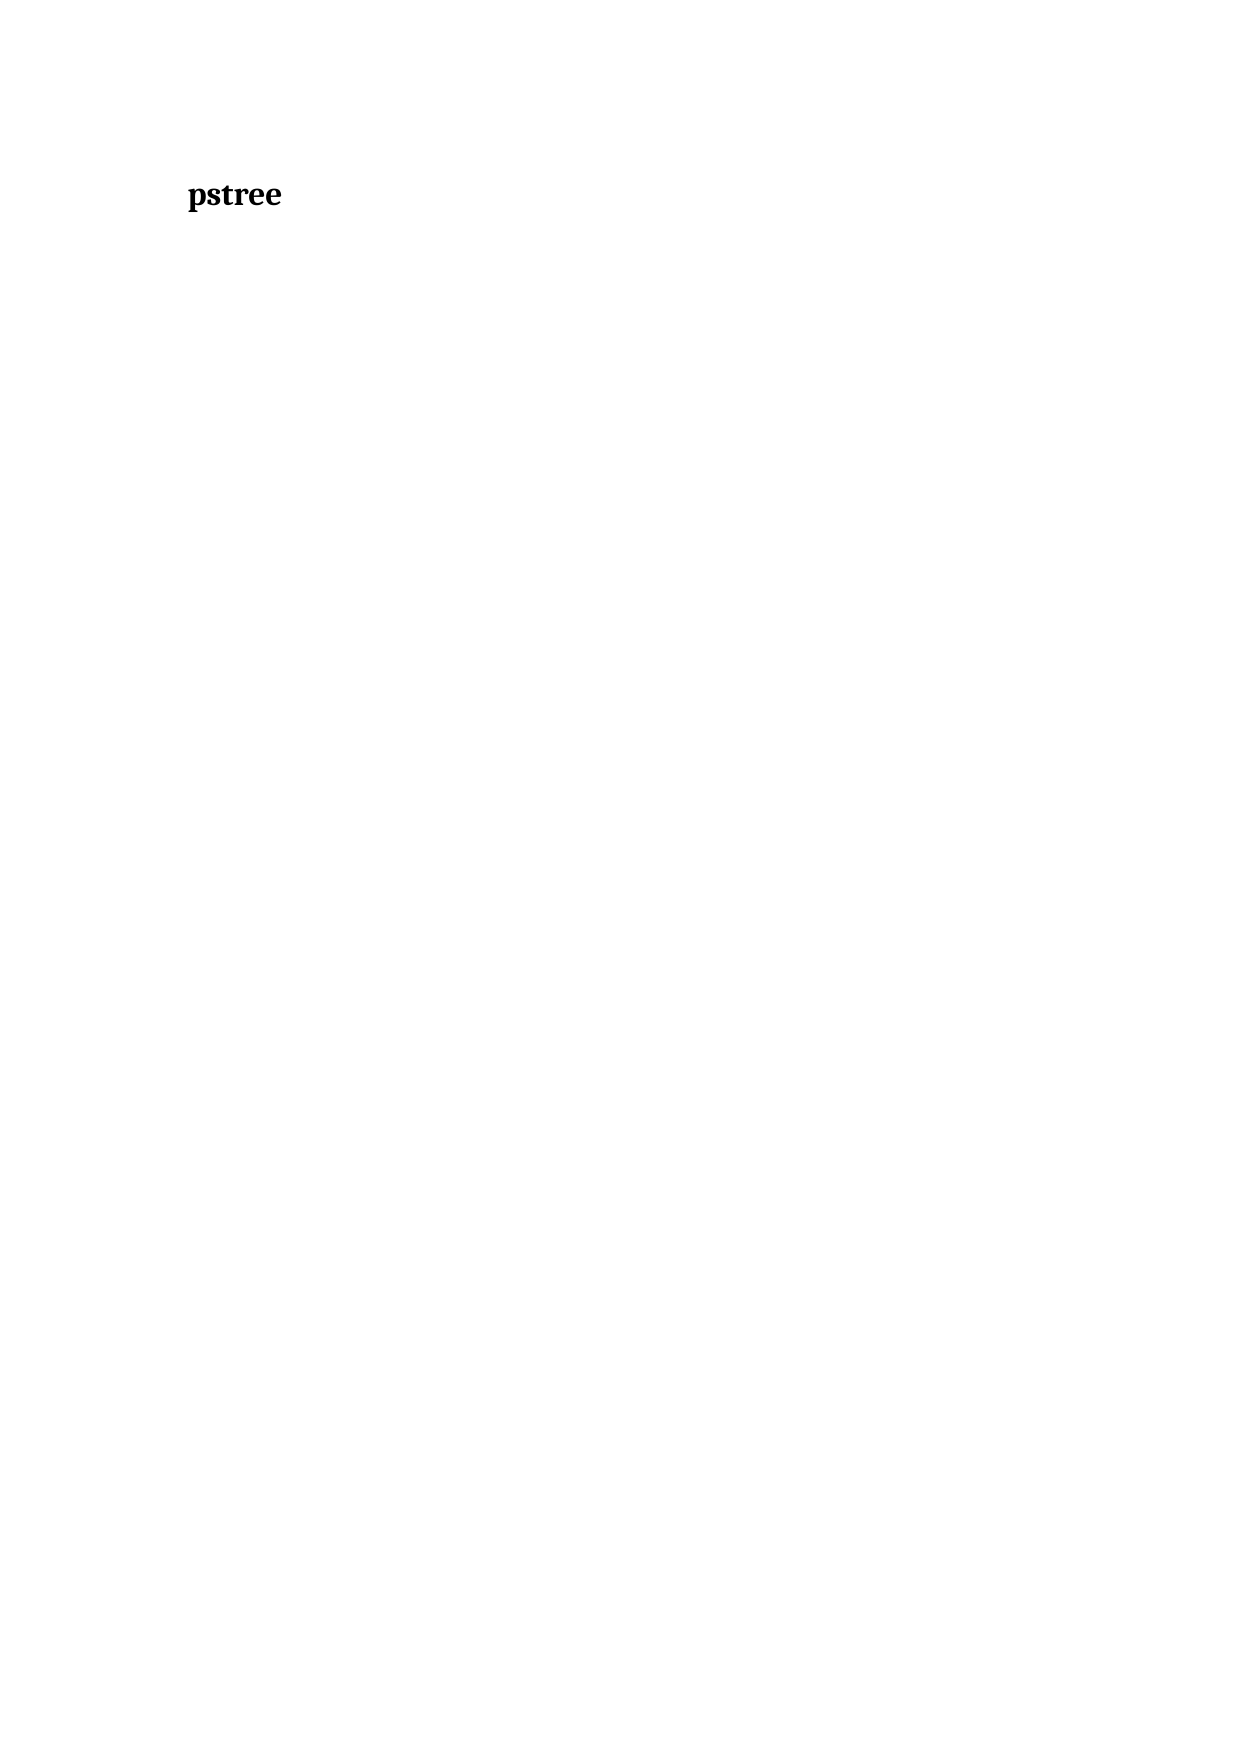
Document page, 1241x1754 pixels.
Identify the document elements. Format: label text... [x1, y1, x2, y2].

subtitle pstree [187, 162, 1053, 227]
